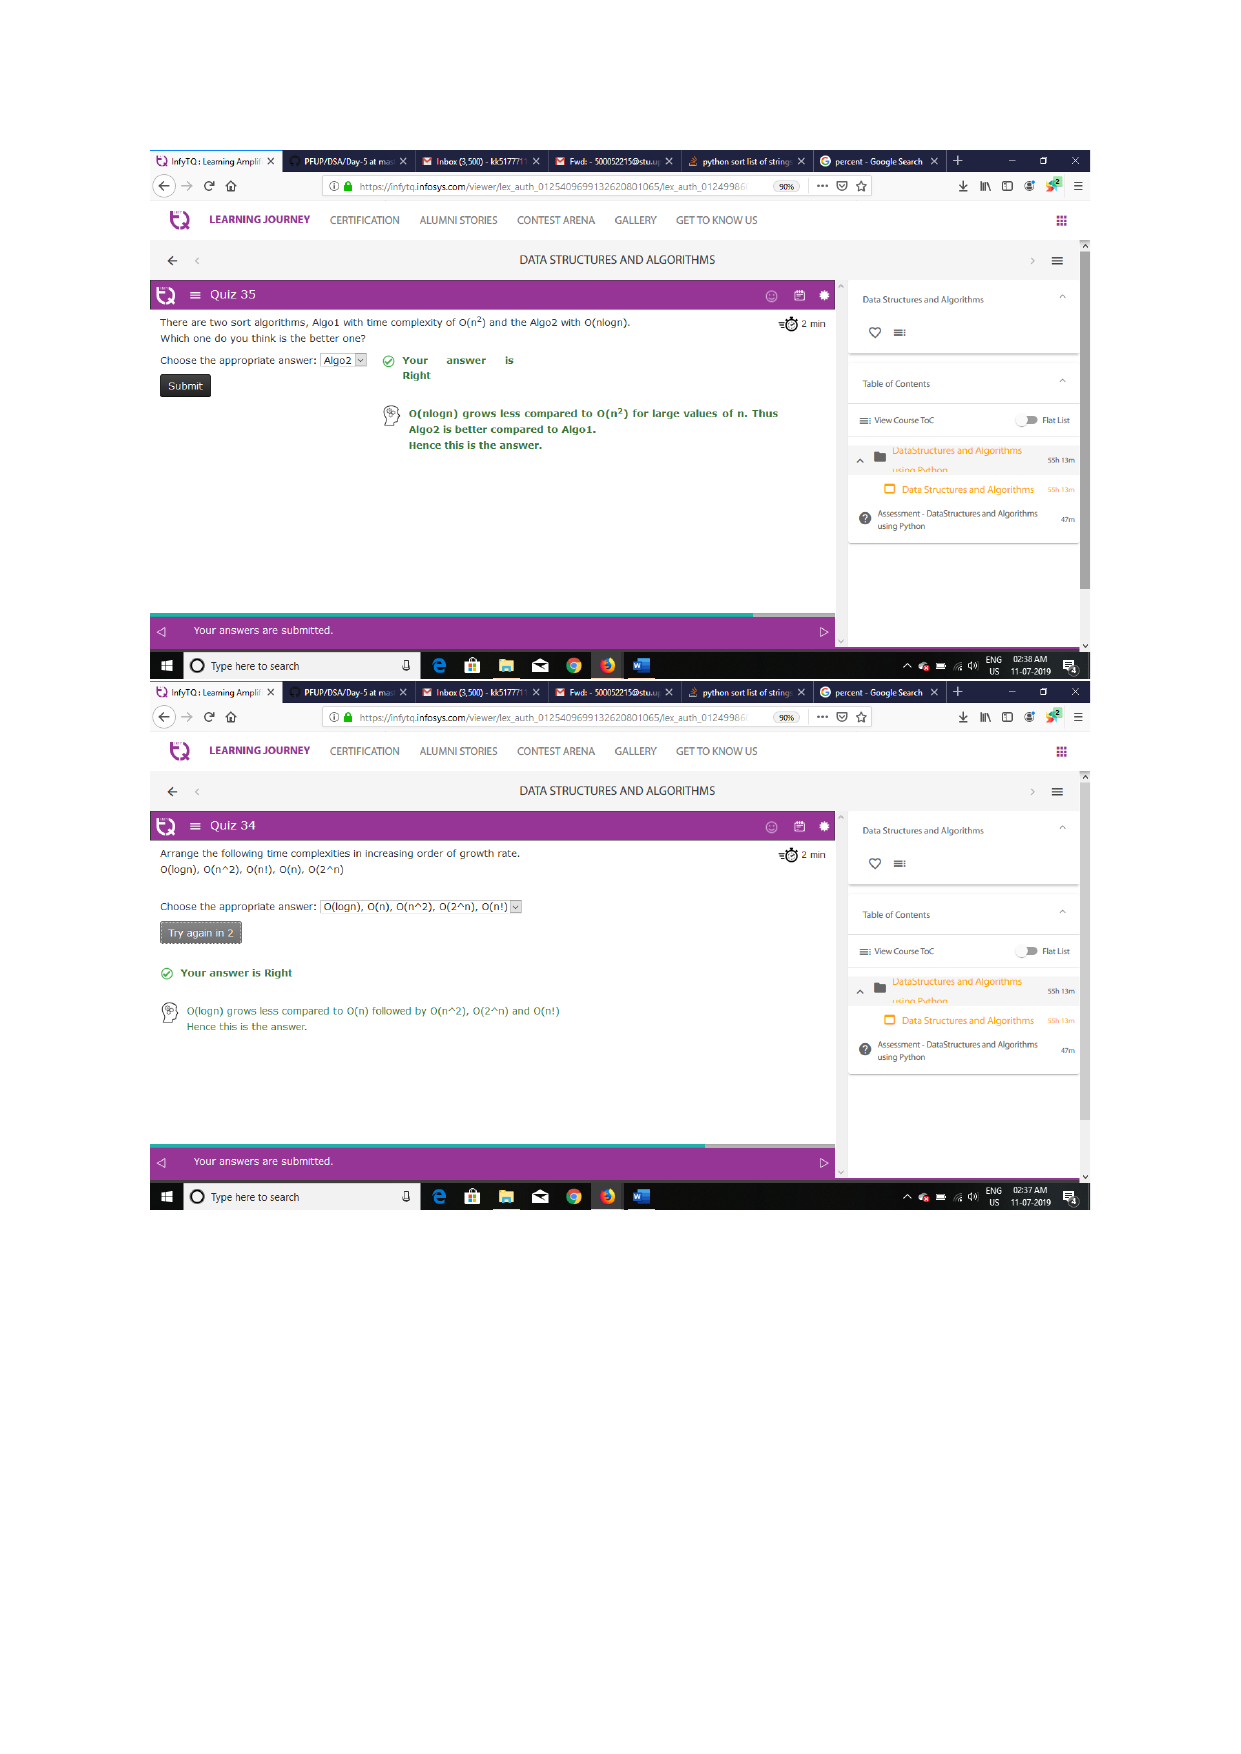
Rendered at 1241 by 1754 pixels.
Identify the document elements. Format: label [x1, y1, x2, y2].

picture [150, 150, 1091, 679]
picture [150, 681, 1091, 1210]
